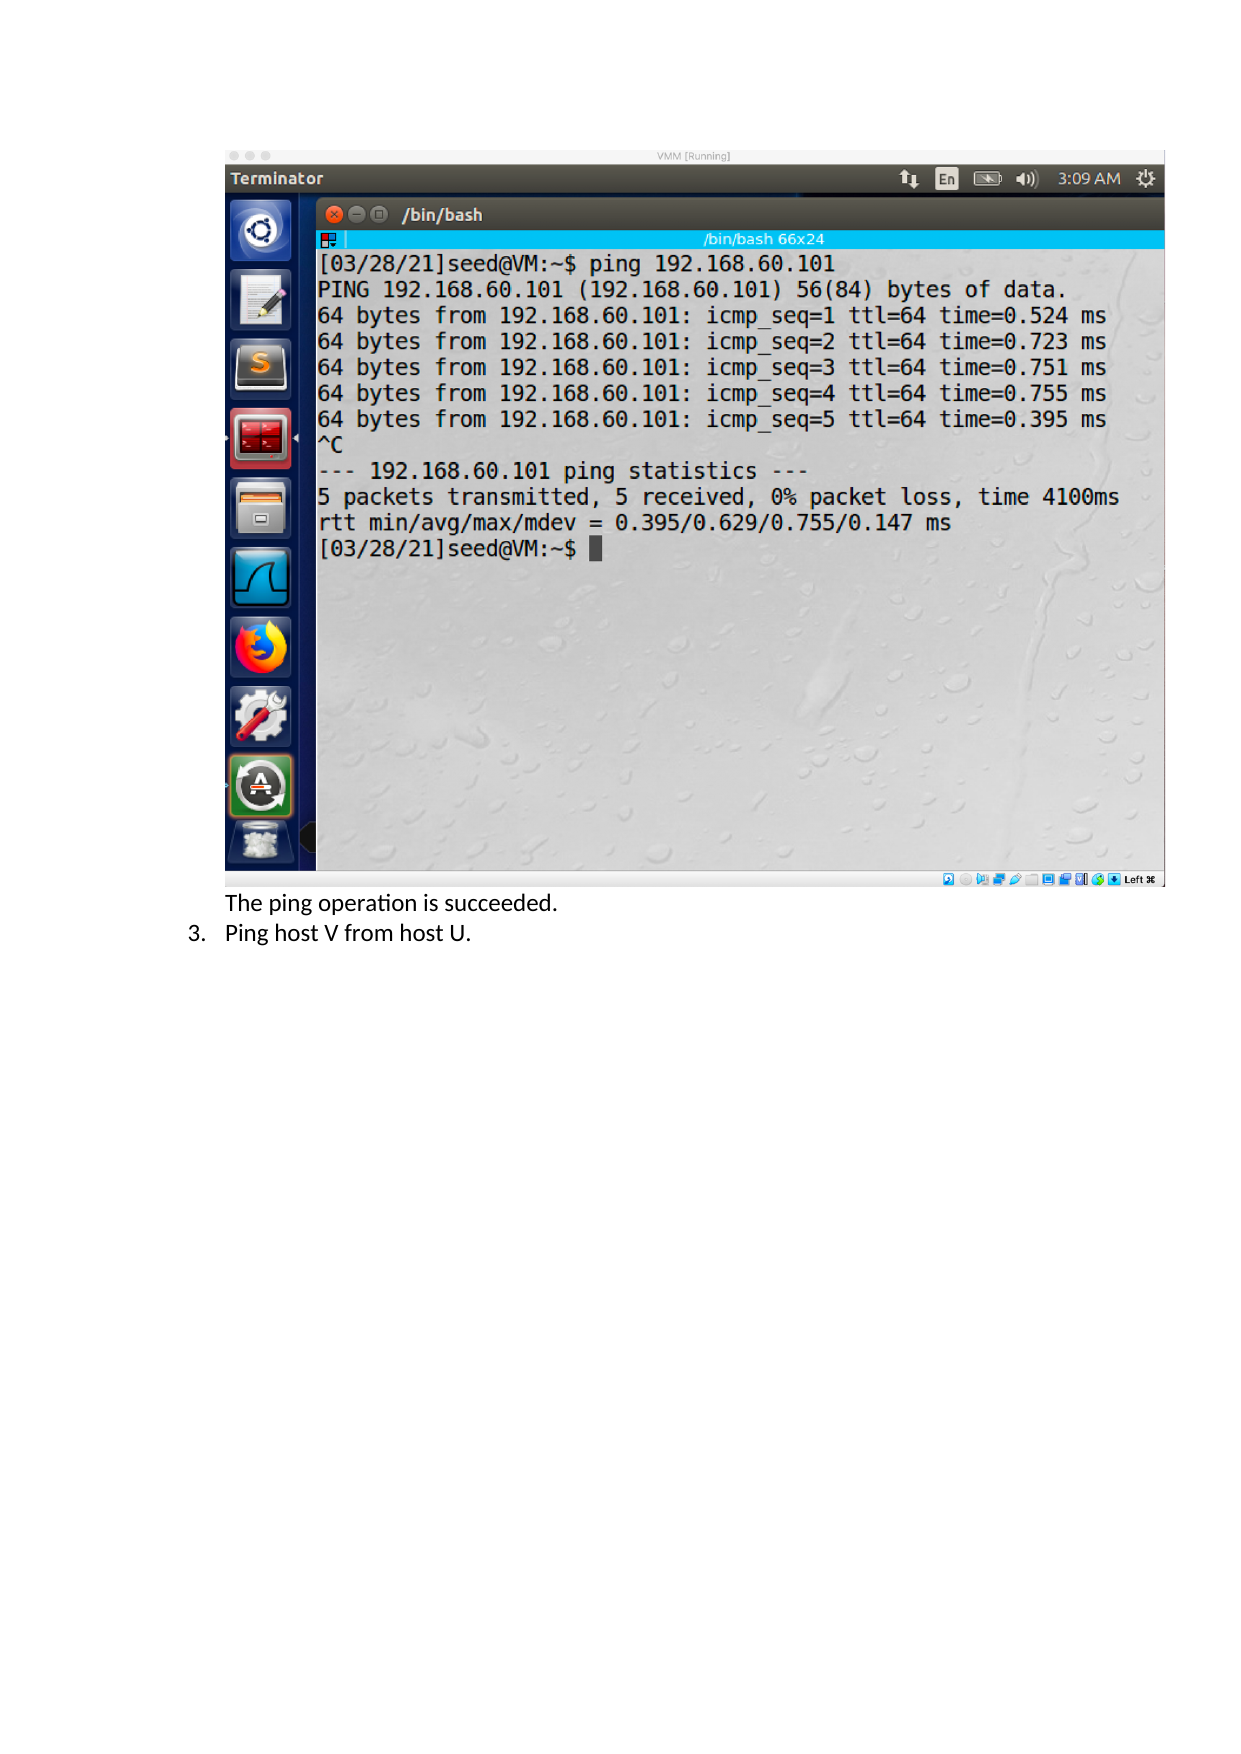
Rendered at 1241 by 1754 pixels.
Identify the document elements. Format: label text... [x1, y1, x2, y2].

picture [225, 150, 1166, 887]
list Ping host V from host U. [187, 918, 1090, 948]
text The ping operation is succeeded. [150, 887, 1090, 918]
